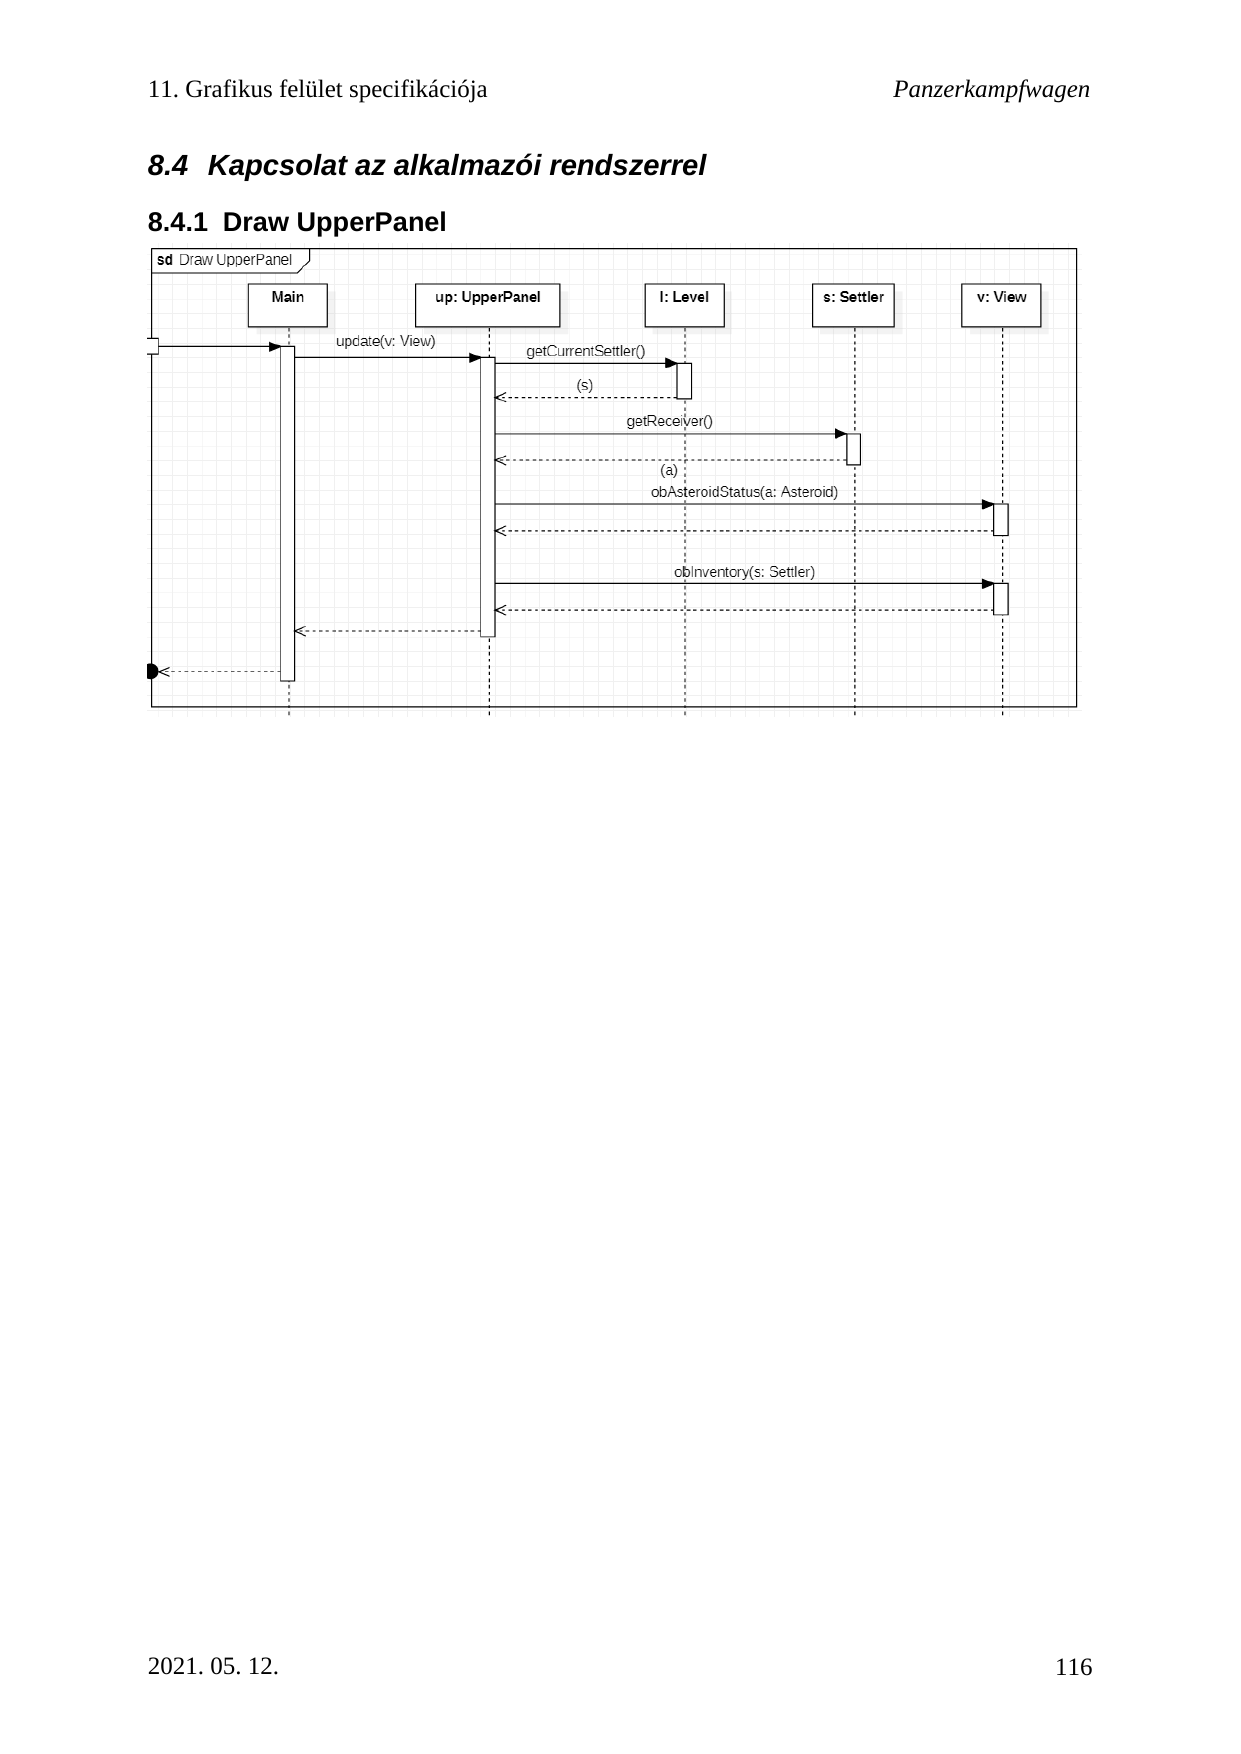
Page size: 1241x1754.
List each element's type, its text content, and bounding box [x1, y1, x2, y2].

picture [147, 243, 1082, 717]
subtitle Draw UpperPanel [148, 206, 1093, 237]
subtitle Kapcsolat az alkalmazói rendszerrel [148, 148, 1093, 181]
